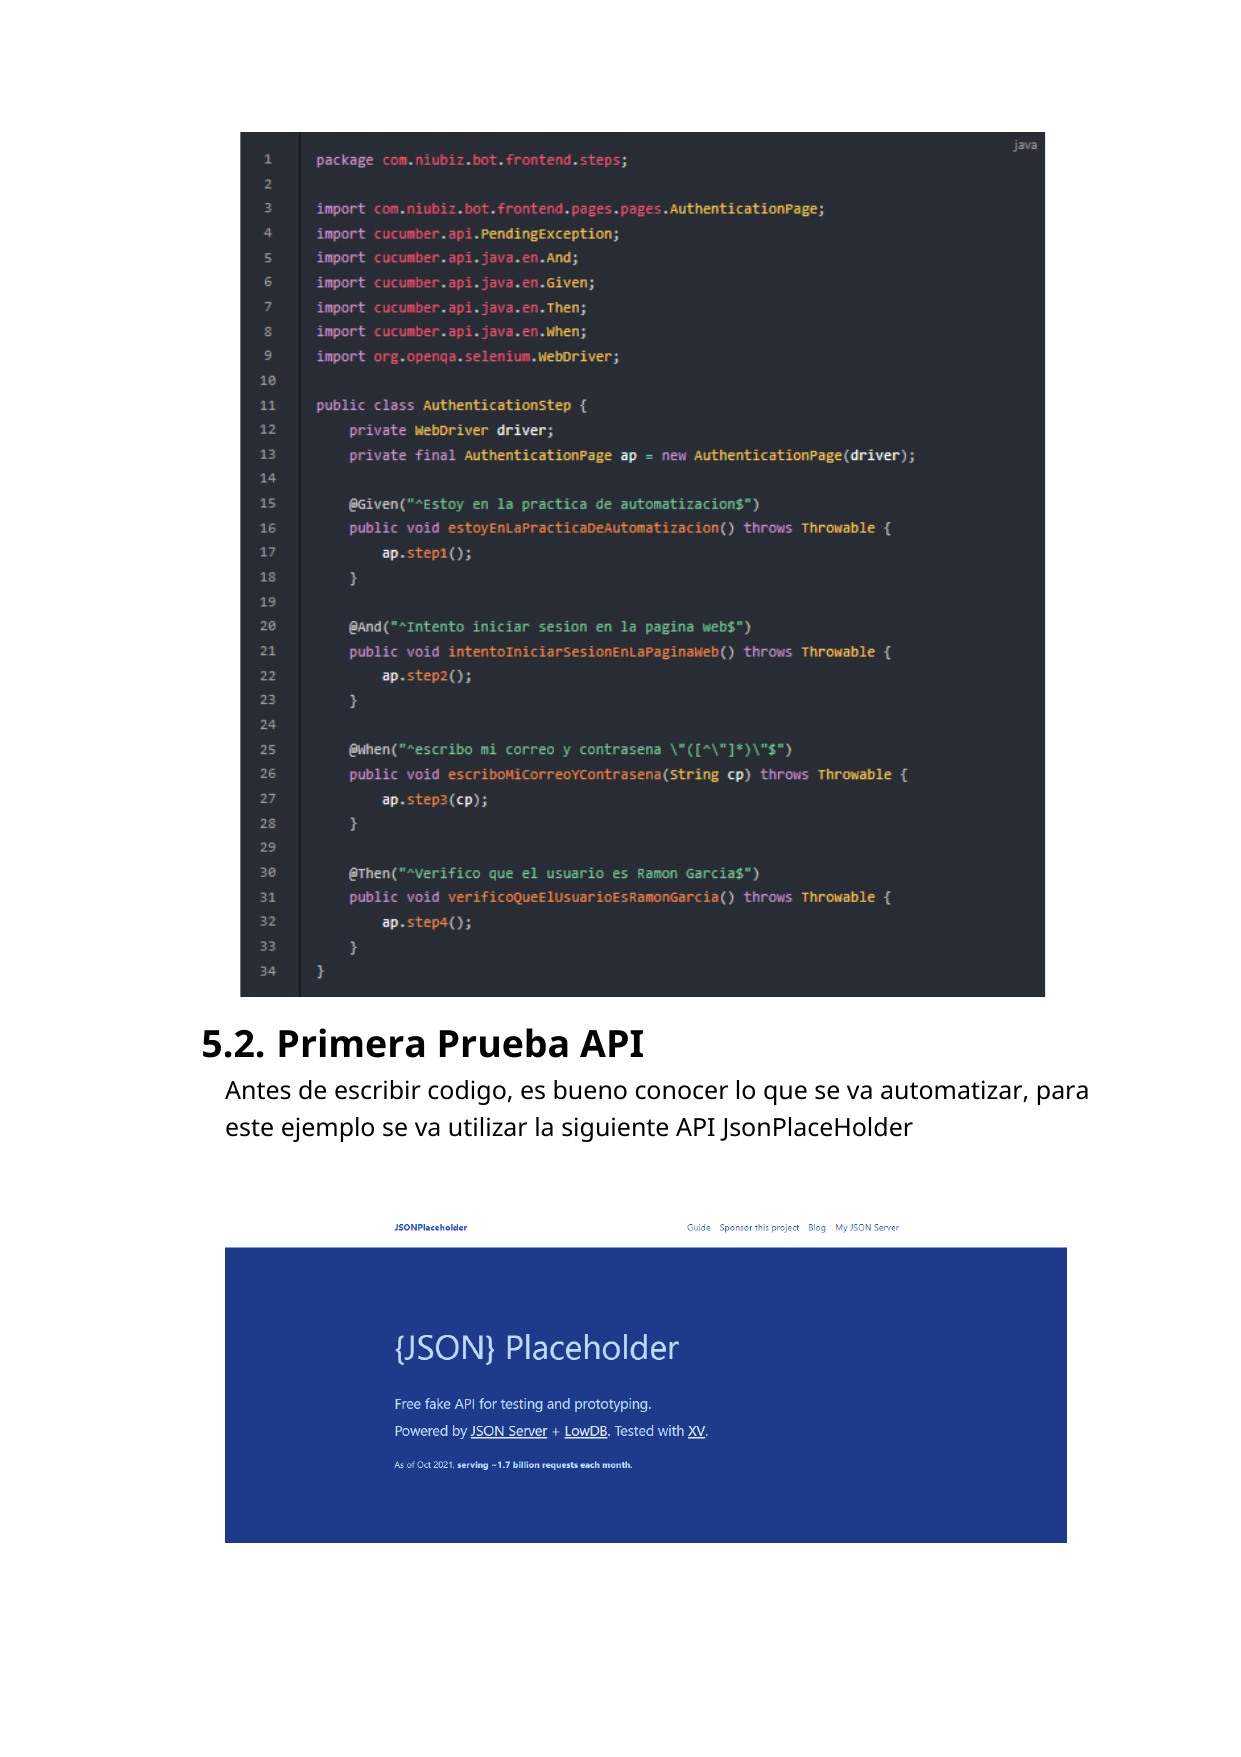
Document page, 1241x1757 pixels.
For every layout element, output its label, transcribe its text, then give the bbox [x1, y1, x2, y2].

picture [225, 1207, 1067, 1543]
list Antes de escribir codigo, es bueno conocer lo que se va automatizar, para este ejemplo se va utilizar la siguiente API JsonPlaceHolder [225, 1073, 1128, 1144]
list Primera Prueba API [201, 1018, 1128, 1069]
picture [240, 132, 1046, 997]
